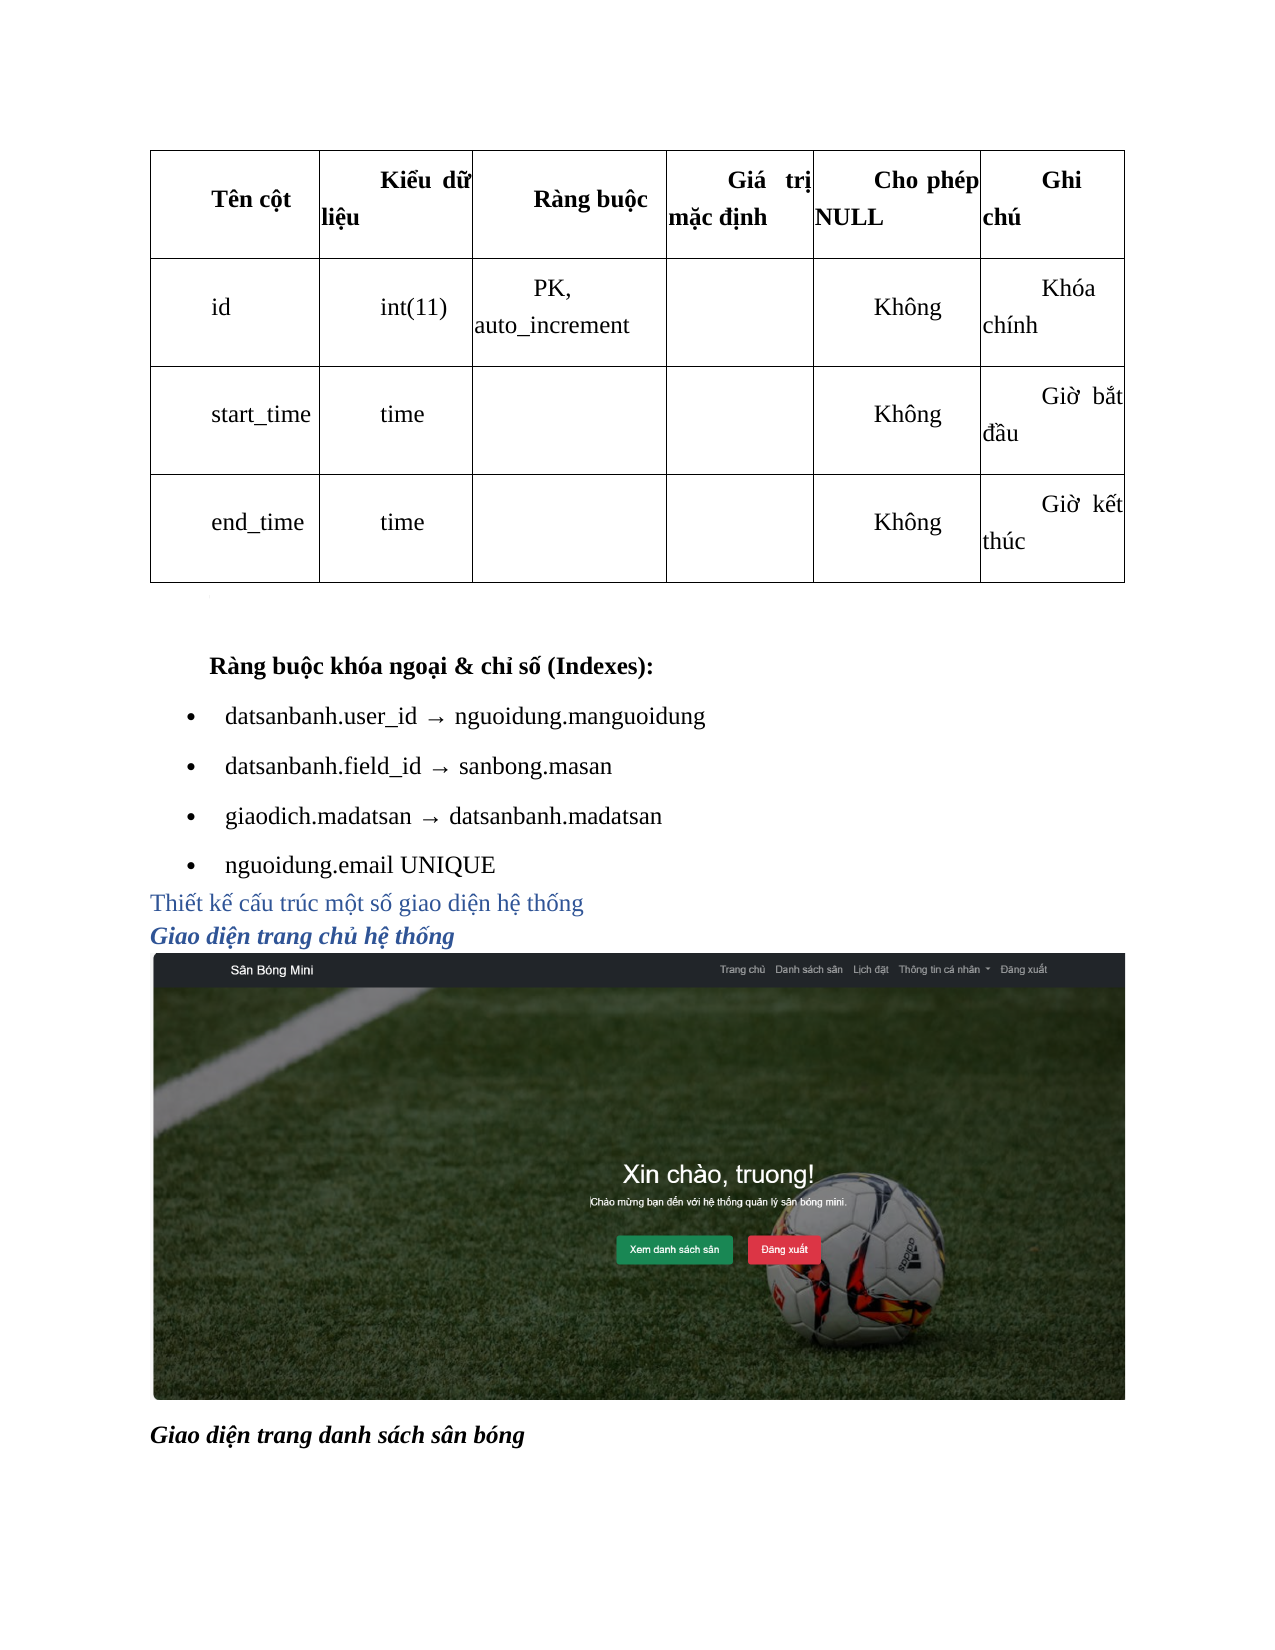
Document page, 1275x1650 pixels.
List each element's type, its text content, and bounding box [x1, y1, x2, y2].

list datsanbanh.user_id → nguoidung.manguoidung [187, 701, 1125, 730]
table_header Cho phép NULL [814, 151, 980, 258]
table_header Ghi chú [981, 151, 1124, 258]
table_cell [667, 259, 813, 366]
table_header Ràng buộc [473, 151, 666, 258]
table_cell int(11) [320, 259, 472, 366]
table_cell [473, 475, 666, 582]
text Giao diện trang danh sách sân bóng [150, 1420, 1125, 1449]
table_cell time [320, 367, 472, 474]
text Ràng buộc khóa ngoại & chỉ số (Indexes): [150, 651, 1125, 680]
table_cell time [320, 475, 472, 582]
table_header Giá trị mặc định [667, 151, 813, 258]
table_cell Giờ bắt đầu [981, 367, 1124, 474]
table_cell id [151, 259, 319, 366]
table_cell [667, 367, 813, 474]
list datsanbanh.field_id → sanbong.masan [187, 751, 1125, 780]
table_header Tên cột [151, 151, 319, 258]
subtitle Giao diện trang chủ hệ thống [150, 921, 1125, 950]
table_cell end_time [151, 475, 319, 582]
list giaodich.madatsan → datsanbanh.madatsan [187, 801, 1125, 829]
table_cell [473, 367, 666, 474]
subtitle Thiết kế cấu trúc một số giao diện hệ thống [150, 888, 1125, 917]
picture [150, 953, 1125, 1400]
table_cell start_time [151, 367, 319, 474]
table_cell Không [814, 475, 980, 582]
table_cell Giờ kết thúc [981, 475, 1124, 582]
list nguoidung.email UNIQUE [187, 851, 1125, 879]
table_cell Khóa chính [981, 259, 1124, 366]
table_cell [667, 475, 813, 582]
table_cell Không [814, 259, 980, 366]
table_header Kiểu dữ liệu [320, 151, 472, 258]
table_cell Không [814, 367, 980, 474]
table_cell PK, auto_increment [473, 259, 666, 366]
